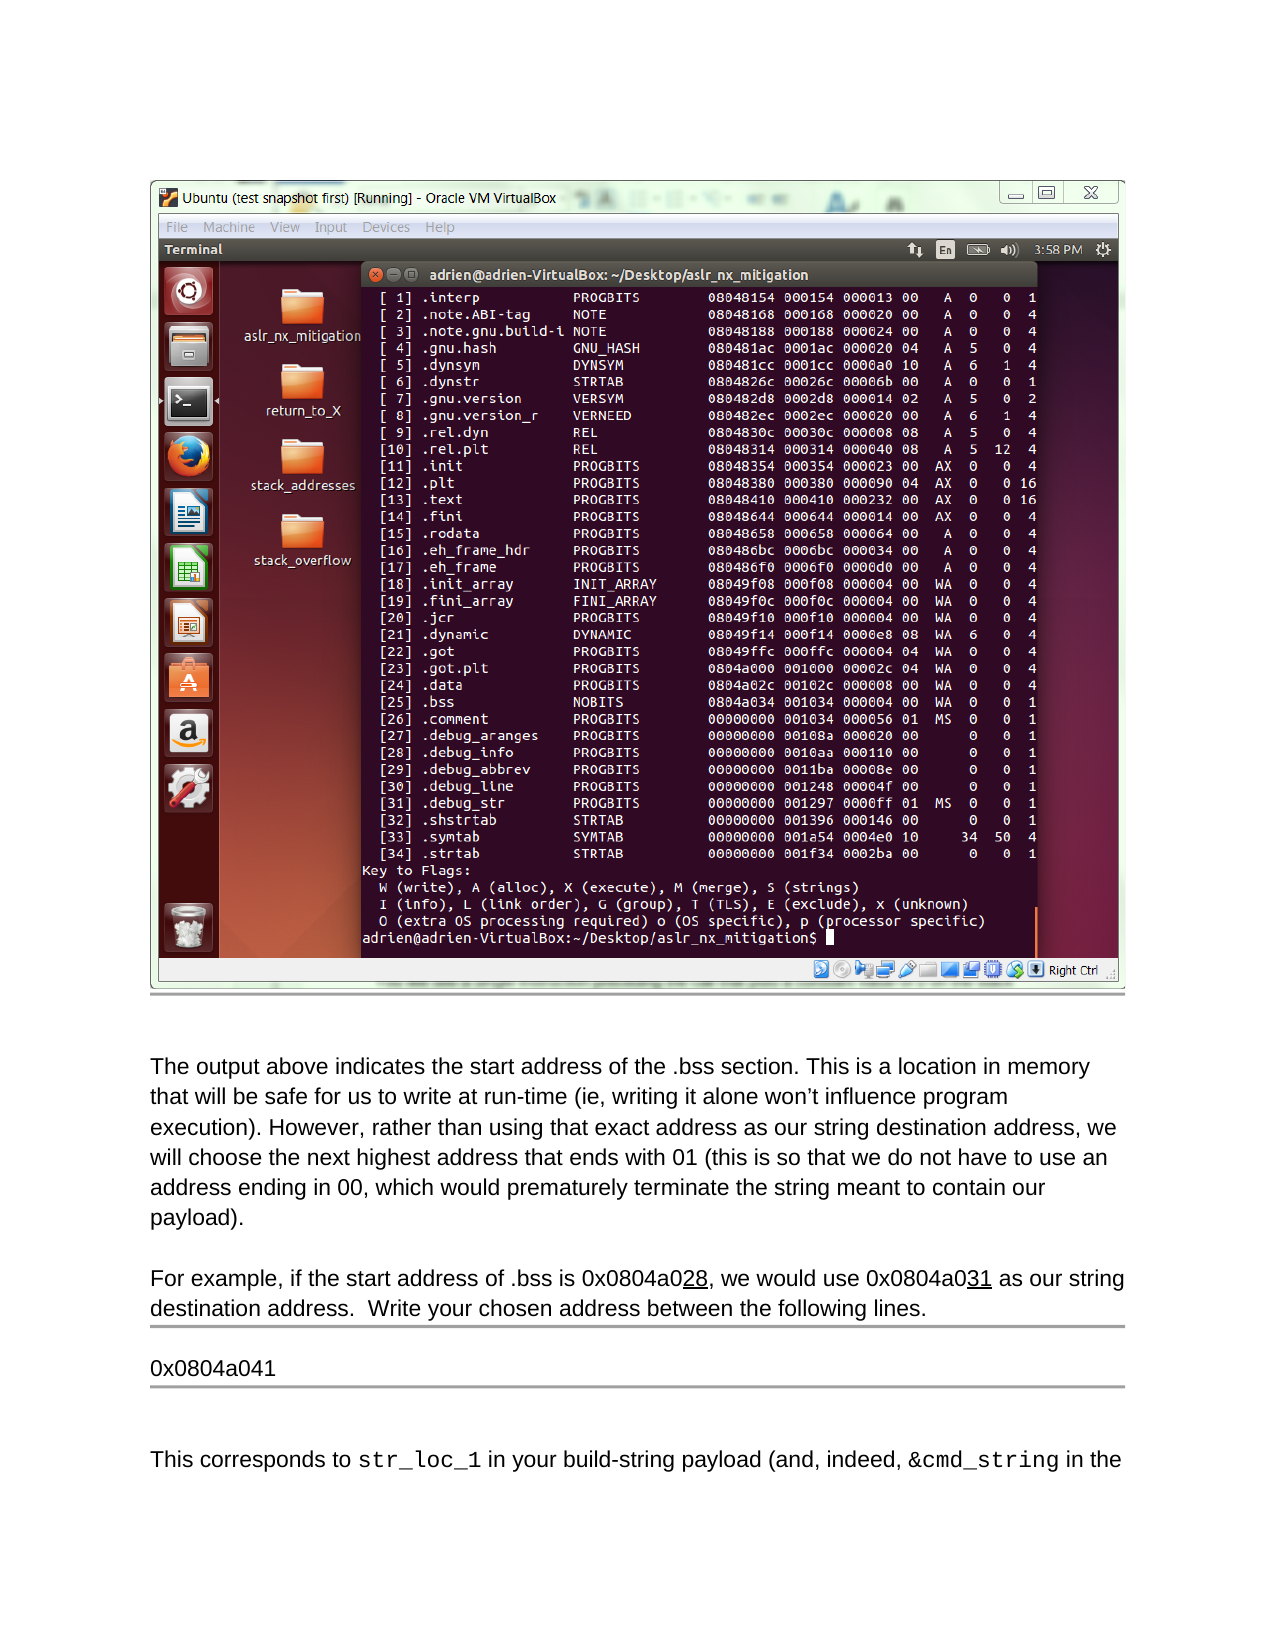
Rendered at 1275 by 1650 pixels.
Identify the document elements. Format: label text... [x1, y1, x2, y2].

text The output above indicates the start address of the .bss section. This is a location in memory that will be safe for us to write at run-time (ie, writing it alone won’t influence program execution). However, rather than using that exact address as our string destination address, we will choose the next highest address that ends with 01 (this is so that we do not have to use an address ending in 00, which would prematurely terminate the string meant to contain our payload). [150, 1053, 1125, 1230]
picture [150, 180, 1125, 989]
text 0x0804a041 [150, 1355, 1125, 1381]
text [150, 1446, 1125, 1474]
text For example, if the start address of .bss is 0x0804a028, we would use 0x0804a031 as our string destination address. Write your chosen address between the following lines. [150, 1264, 1125, 1321]
